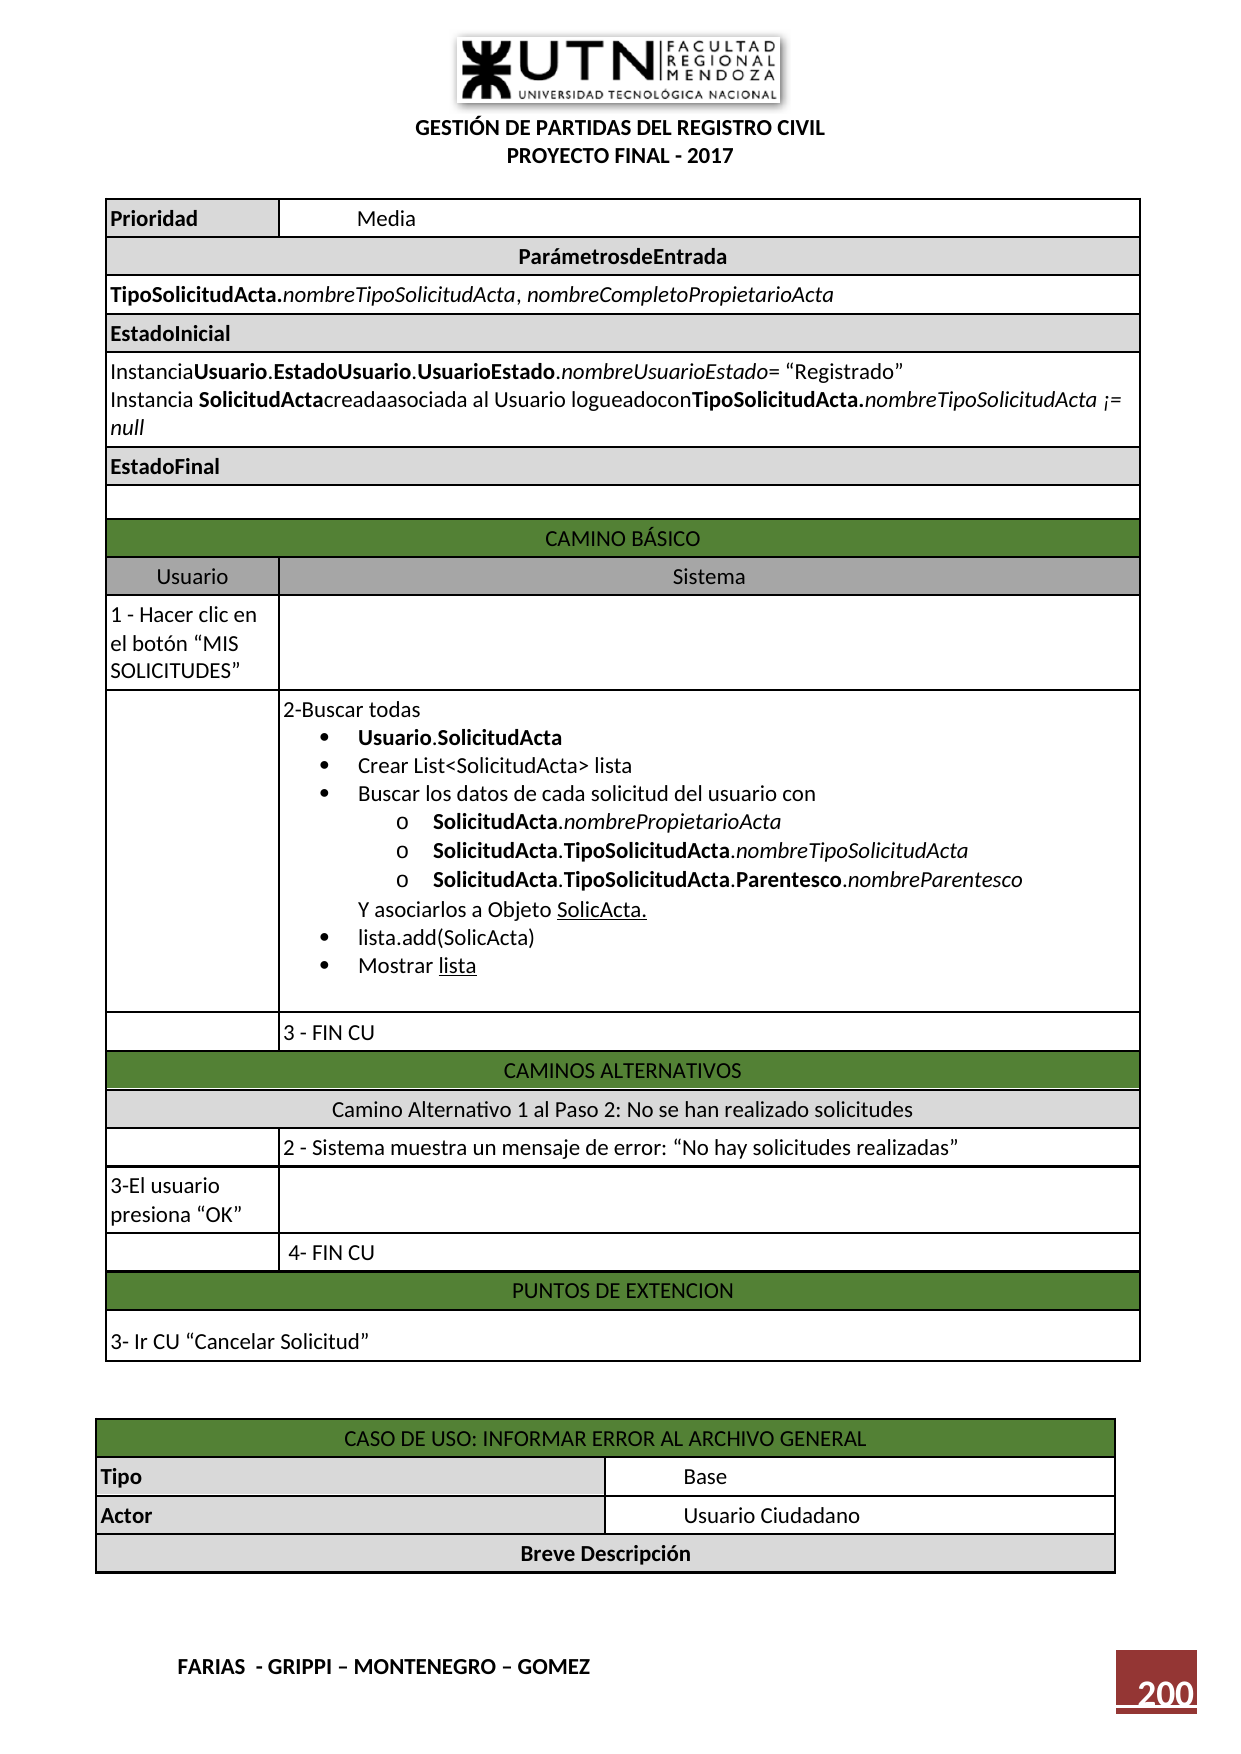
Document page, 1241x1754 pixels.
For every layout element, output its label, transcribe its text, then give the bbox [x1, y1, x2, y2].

table_cell [280, 1168, 1139, 1232]
table_cell Camino Alternativo 1 al Paso 2: No se han realizado solicitudes [107, 1091, 1139, 1127]
picture [449, 29, 791, 114]
table_cell 2 - Sistema muestra un mensaje de error: “No hay solicitudes realizadas” [280, 1129, 1139, 1165]
table_cell 2-Buscar todas Usuario.SolicitudActa Crear List<SolicitudActa> lista Buscar los datos de cada solicitud del usuario con SolicitudActa.nombrePropietarioActa SolicitudActa.TipoSolicitudActa.nombreTipoSolicitudActa SolicitudActa.TipoSolicitudActa.Parentesco.nombreParentesco Y asociarlos a Objeto SolicActa. lista.add(SolicActa) Mostrar lista [280, 691, 1139, 1011]
table_cell 4- FIN CU [280, 1234, 1139, 1270]
table_cell 3- Ir CU “Cancelar Solicitud” [107, 1311, 1139, 1359]
table_cell Usuario Ciudadano [606, 1497, 1114, 1533]
table_cell CAMINOS ALTERNATIVOS [107, 1052, 1139, 1088]
table_cell Breve Descripción [97, 1535, 1114, 1571]
table_cell 1 - Hacer clic en el botón “MIS SOLICITUDES” [107, 596, 278, 689]
table_cell Base [606, 1458, 1114, 1494]
table_header CASO DE USO: INFORMAR ERROR AL ARCHIVO GENERAL [97, 1420, 1114, 1456]
table_cell Prioridad [107, 200, 278, 236]
table_cell Media [280, 200, 1139, 236]
table_cell CAMINO BÁSICO [107, 520, 1139, 556]
table_cell EstadoFinal [107, 448, 1139, 484]
table_cell 3 - FIN CU [280, 1013, 1139, 1050]
table_cell Actor [97, 1497, 604, 1533]
table_cell [107, 1013, 278, 1050]
table_cell [107, 1234, 278, 1270]
table_cell [280, 596, 1139, 689]
table_cell TipoSolicitudActa.nombreTipoSolicitudActa, nombreCompletoPropietarioActa [107, 276, 1139, 313]
table_cell [107, 691, 278, 1011]
table_cell PUNTOS DE EXTENCION [107, 1273, 1139, 1309]
table_cell ParámetrosdeEntrada [107, 238, 1139, 274]
table_cell InstanciaUsuario.EstadoUsuario.UsuarioEstado.nombreUsuarioEstado= “Registrado” Instancia SolicitudActacreadaasociada al Usuario logueadoconTipoSolicitudActa.nombreTipoSolicitudActa ¡= null [107, 353, 1139, 446]
table_cell 3-El usuario presiona “OK” [107, 1168, 278, 1232]
table_cell [107, 1129, 278, 1165]
table_cell Tipo [97, 1458, 604, 1494]
table_cell Usuario [107, 558, 278, 594]
table_cell EstadoInicial [107, 315, 1139, 351]
table_cell Sistema [280, 558, 1139, 594]
table_cell [107, 486, 1139, 517]
